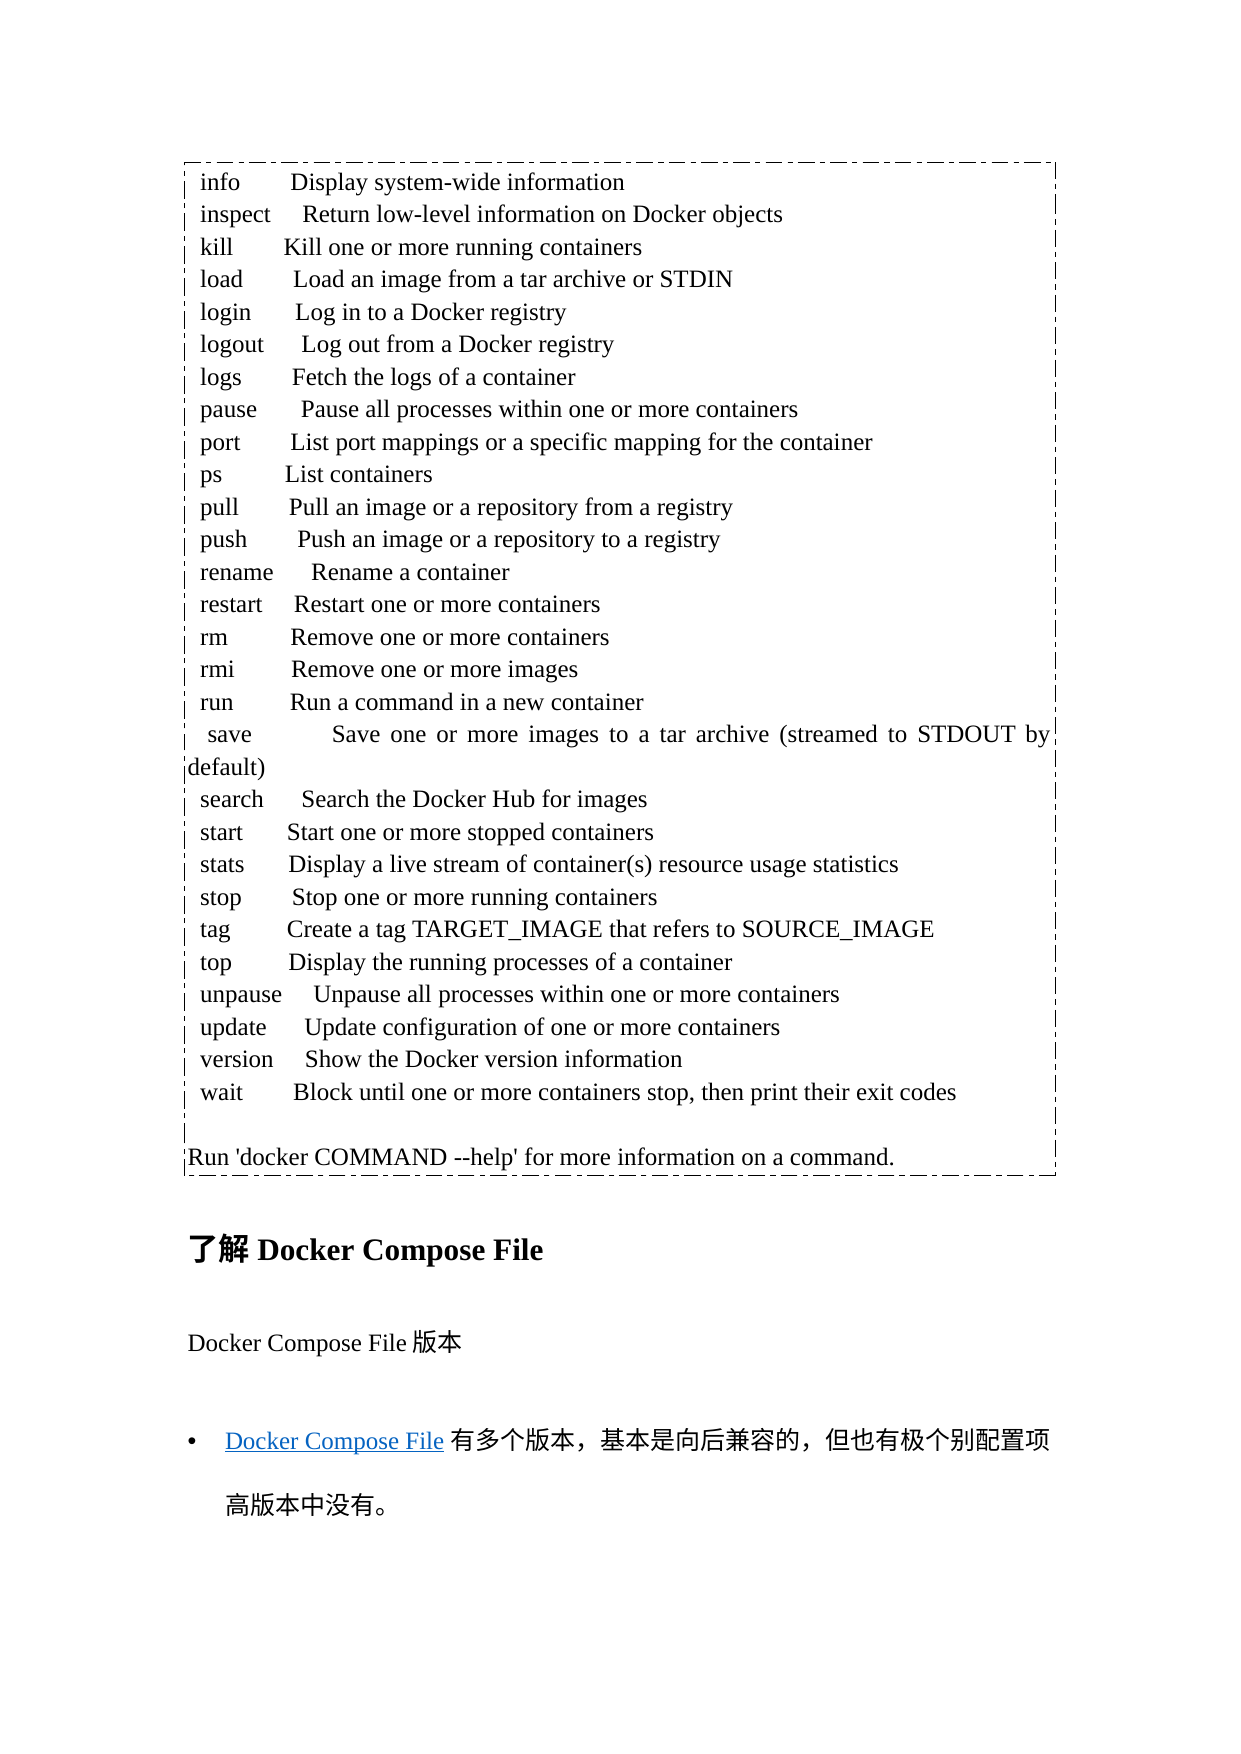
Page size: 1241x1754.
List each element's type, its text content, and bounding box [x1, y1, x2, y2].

text stats Display a live stream of container(s) resource usage statistics [187, 848, 1053, 880]
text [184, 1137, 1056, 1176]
text start Start one or more stopped containers [187, 815, 1053, 848]
text rename Rename a container [187, 555, 1053, 588]
text logout Log out from a Docker registry [187, 328, 1053, 360]
text top Display the running processes of a container [187, 945, 1053, 978]
text login Log in to a Docker registry [187, 295, 1053, 328]
text restart Restart one or more containers [187, 588, 1053, 620]
text tag Create a tag TARGET_IMAGE that refers to SOURCE_IMAGE [187, 913, 1053, 945]
text stop Stop one or more running containers [187, 880, 1053, 913]
text logs Fetch the logs of a container [187, 360, 1053, 393]
text rmi Remove one or more images [187, 653, 1053, 685]
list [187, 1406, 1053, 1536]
text run Run a command in a new container [187, 685, 1053, 718]
text pull Pull an image or a repository from a registry [187, 490, 1053, 523]
text port List port mappings or a specific mapping for the container [187, 425, 1053, 458]
text inspect Return low-level information on Docker objects [187, 198, 1053, 230]
text ps List containers [187, 458, 1053, 490]
text push Push an image or a repository to a registry [187, 523, 1053, 555]
text info Display system-wide information [184, 162, 1056, 198]
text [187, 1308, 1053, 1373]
text load Load an image from a tar archive or STDIN [187, 263, 1053, 295]
text save Save one or more images to a tar archive (streamed to STDOUT by default) [187, 718, 1053, 783]
text search Search the Docker Hub for images [187, 783, 1053, 815]
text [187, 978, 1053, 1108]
text rm Remove one or more containers [187, 620, 1053, 653]
text kill Kill one or more running containers [187, 230, 1053, 263]
text pause Pause all processes within one or more containers [187, 393, 1053, 425]
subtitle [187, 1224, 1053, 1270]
